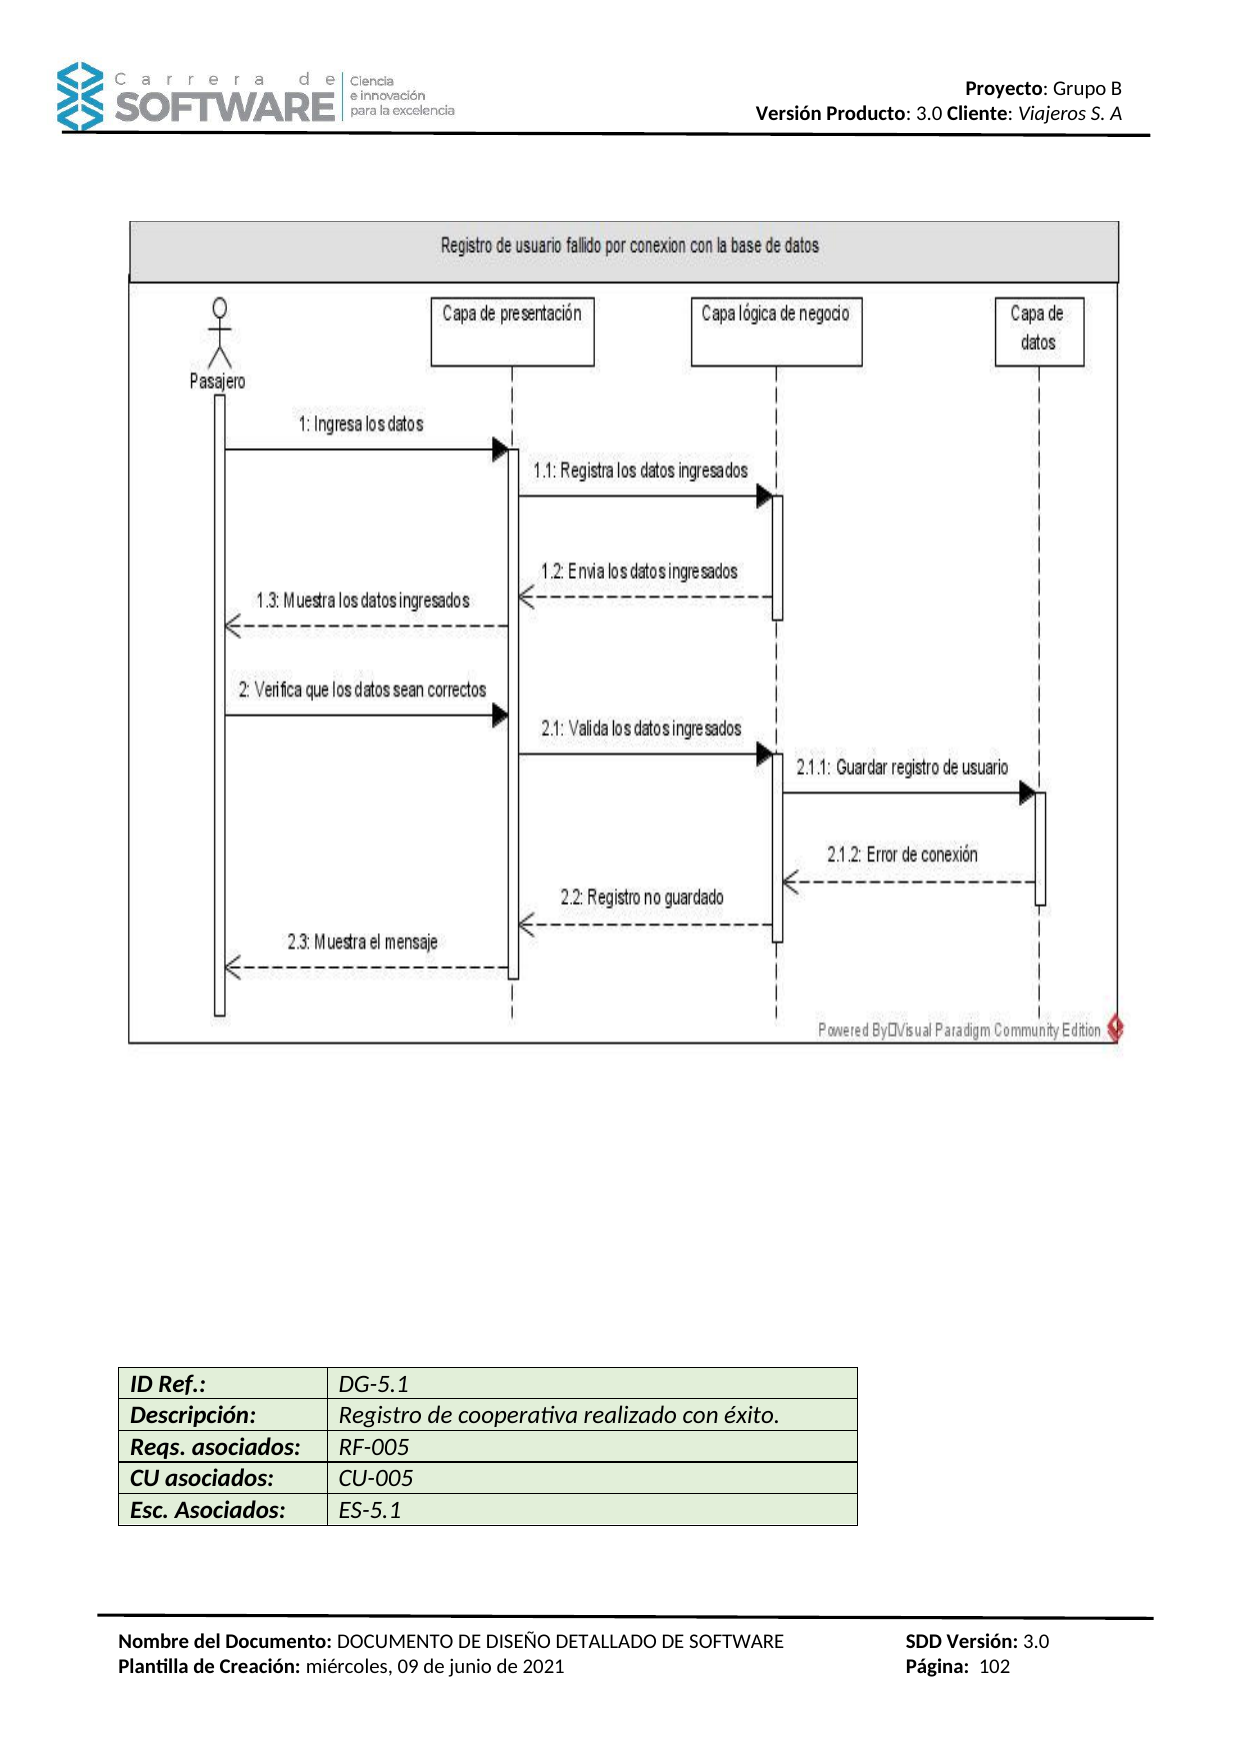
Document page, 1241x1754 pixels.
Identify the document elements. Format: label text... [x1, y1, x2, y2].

table_header DG-5.1 [328, 1368, 857, 1398]
table_cell ES-5.1 [328, 1494, 857, 1524]
table_cell CU-005 [328, 1463, 857, 1493]
table_cell Registro de cooperativa realizado con éxito. [328, 1399, 857, 1430]
picture [46, 46, 461, 154]
table_cell Reqs. asociados: [119, 1431, 327, 1461]
table_cell RF-005 [328, 1431, 857, 1461]
picture [118, 221, 1131, 1062]
table_cell Descripción: [119, 1399, 327, 1430]
table_header ID Ref.: [119, 1368, 327, 1398]
table_cell CU asociados: [119, 1463, 327, 1493]
table_cell Esc. Asociados: [119, 1494, 327, 1524]
